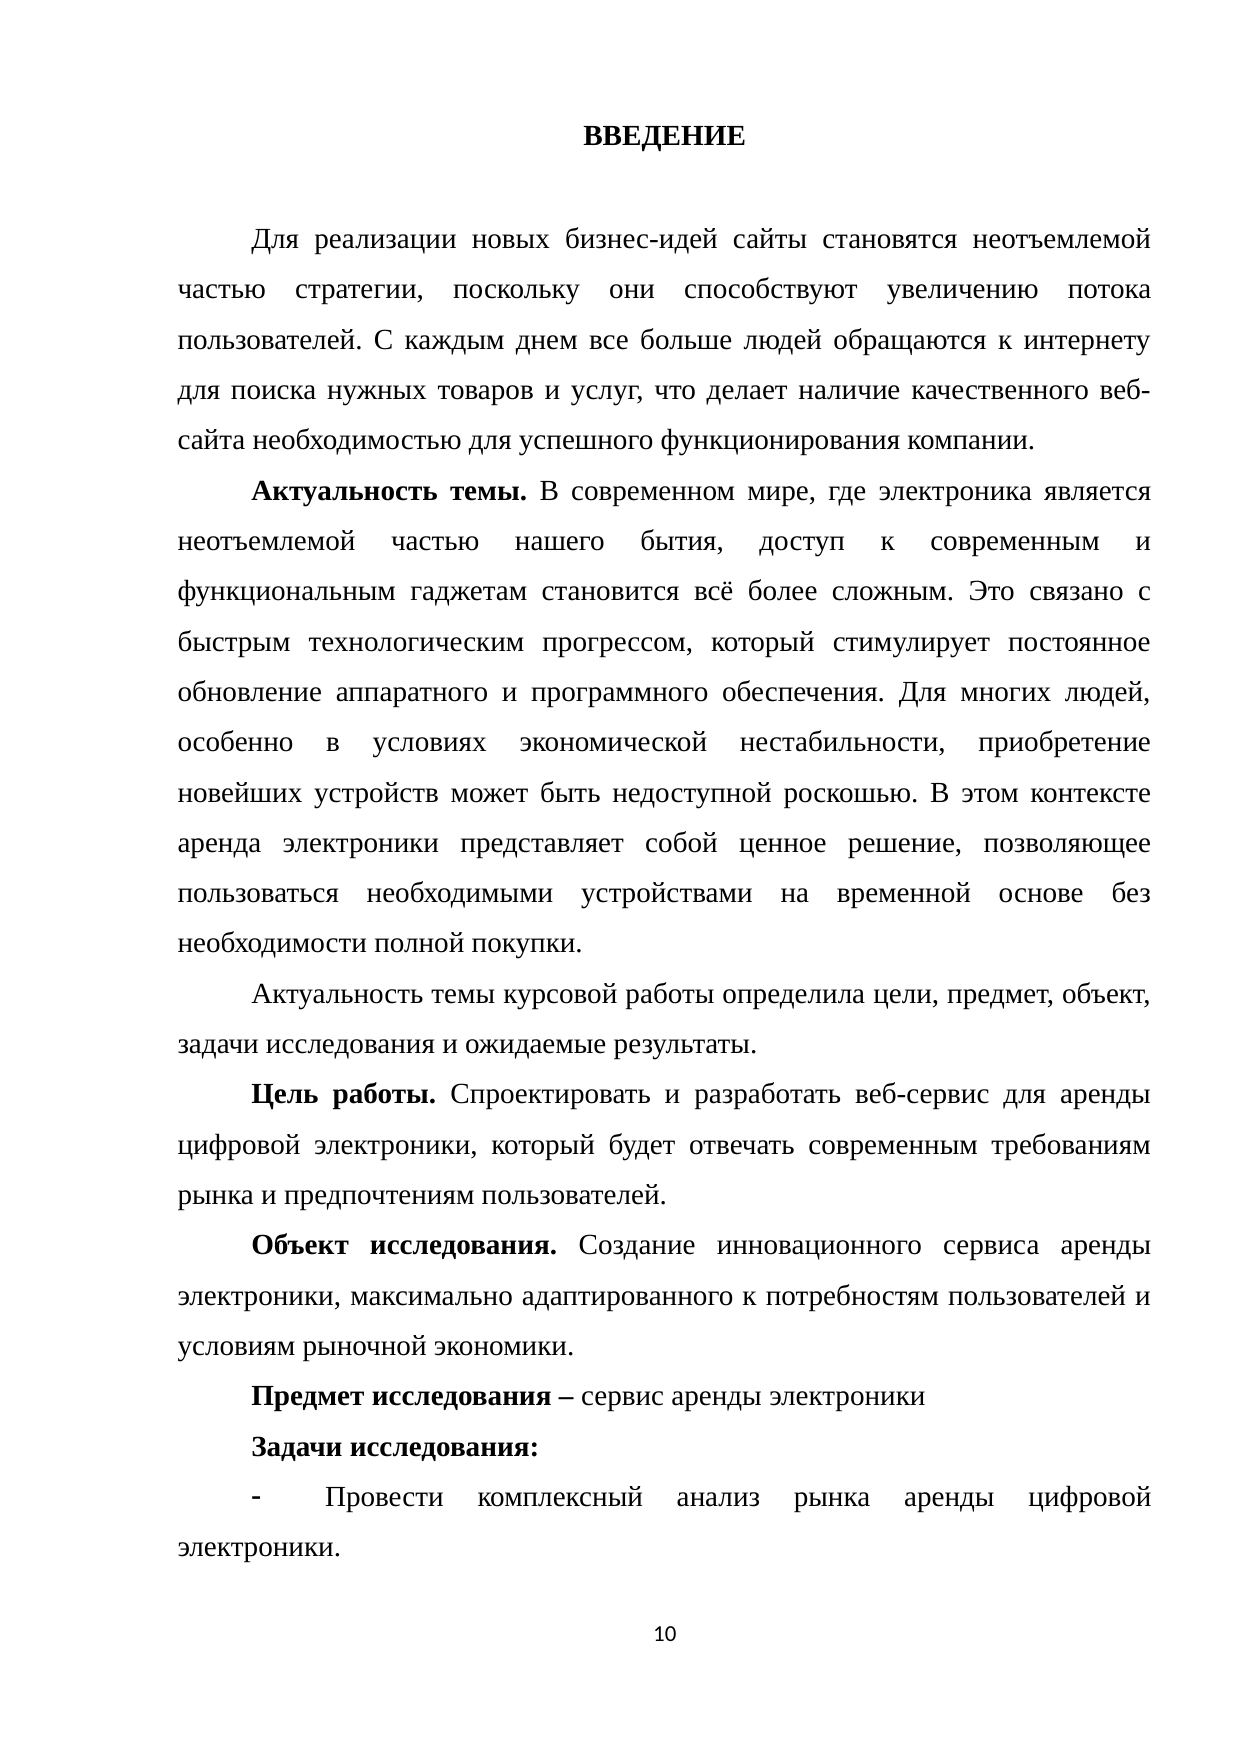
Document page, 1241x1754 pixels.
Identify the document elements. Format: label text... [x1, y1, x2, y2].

subtitle ВВЕДЕНИЕ [177, 118, 1152, 152]
text Актуальность темы. В современном мире, где электроника является неотъемлемой частью нашего бытия, доступ к современным и функциональным гаджетам становится всё более сложным. Это связано с быстрым технологическим прогрессом, который стимулирует постоянное обновление аппаратного и программного обеспечения. Для многих людей, особенно в условиях экономической нестабильности, приобретение новейших устройств может быть недоступной роскошью. В этом контексте аренда электроники представляет собой ценное решение, позволяющее пользоваться необходимыми устройствами на временной основе без необходимости полной покупки. [177, 473, 1152, 959]
text Предмет исследования – сервис аренды электроники [177, 1378, 1152, 1412]
text Цель работы. Спроектировать и разработать веб-сервис для аренды цифровой электроники, который будет отвечать современным требованиям рынка и предпочтениям пользователей. [177, 1077, 1152, 1211]
text Задачи исследования: [177, 1429, 1152, 1462]
list Провести комплексный анализ рынка аренды цифровой электроники. [177, 1479, 1152, 1563]
text Объект исследования. Создание инновационного сервиса аренды электроники, максимально адаптированного к потребностям пользователей и условиям рыночной экономики. [177, 1227, 1152, 1362]
text Актуальность темы курсовой работы определила цели, предмет, объект, задачи исследования и ожидаемые результаты. [177, 976, 1152, 1060]
text Для реализации новых бизнес-идей сайты становятся неотъемлемой частью стратегии, поскольку они способствуют увеличению потока пользователей. С каждым днем все больше людей обращаются к интернету для поиска нужных товаров и услуг, что делает наличие качественного веб-сайта необходимостью для успешного функционирования компании. [177, 221, 1152, 456]
